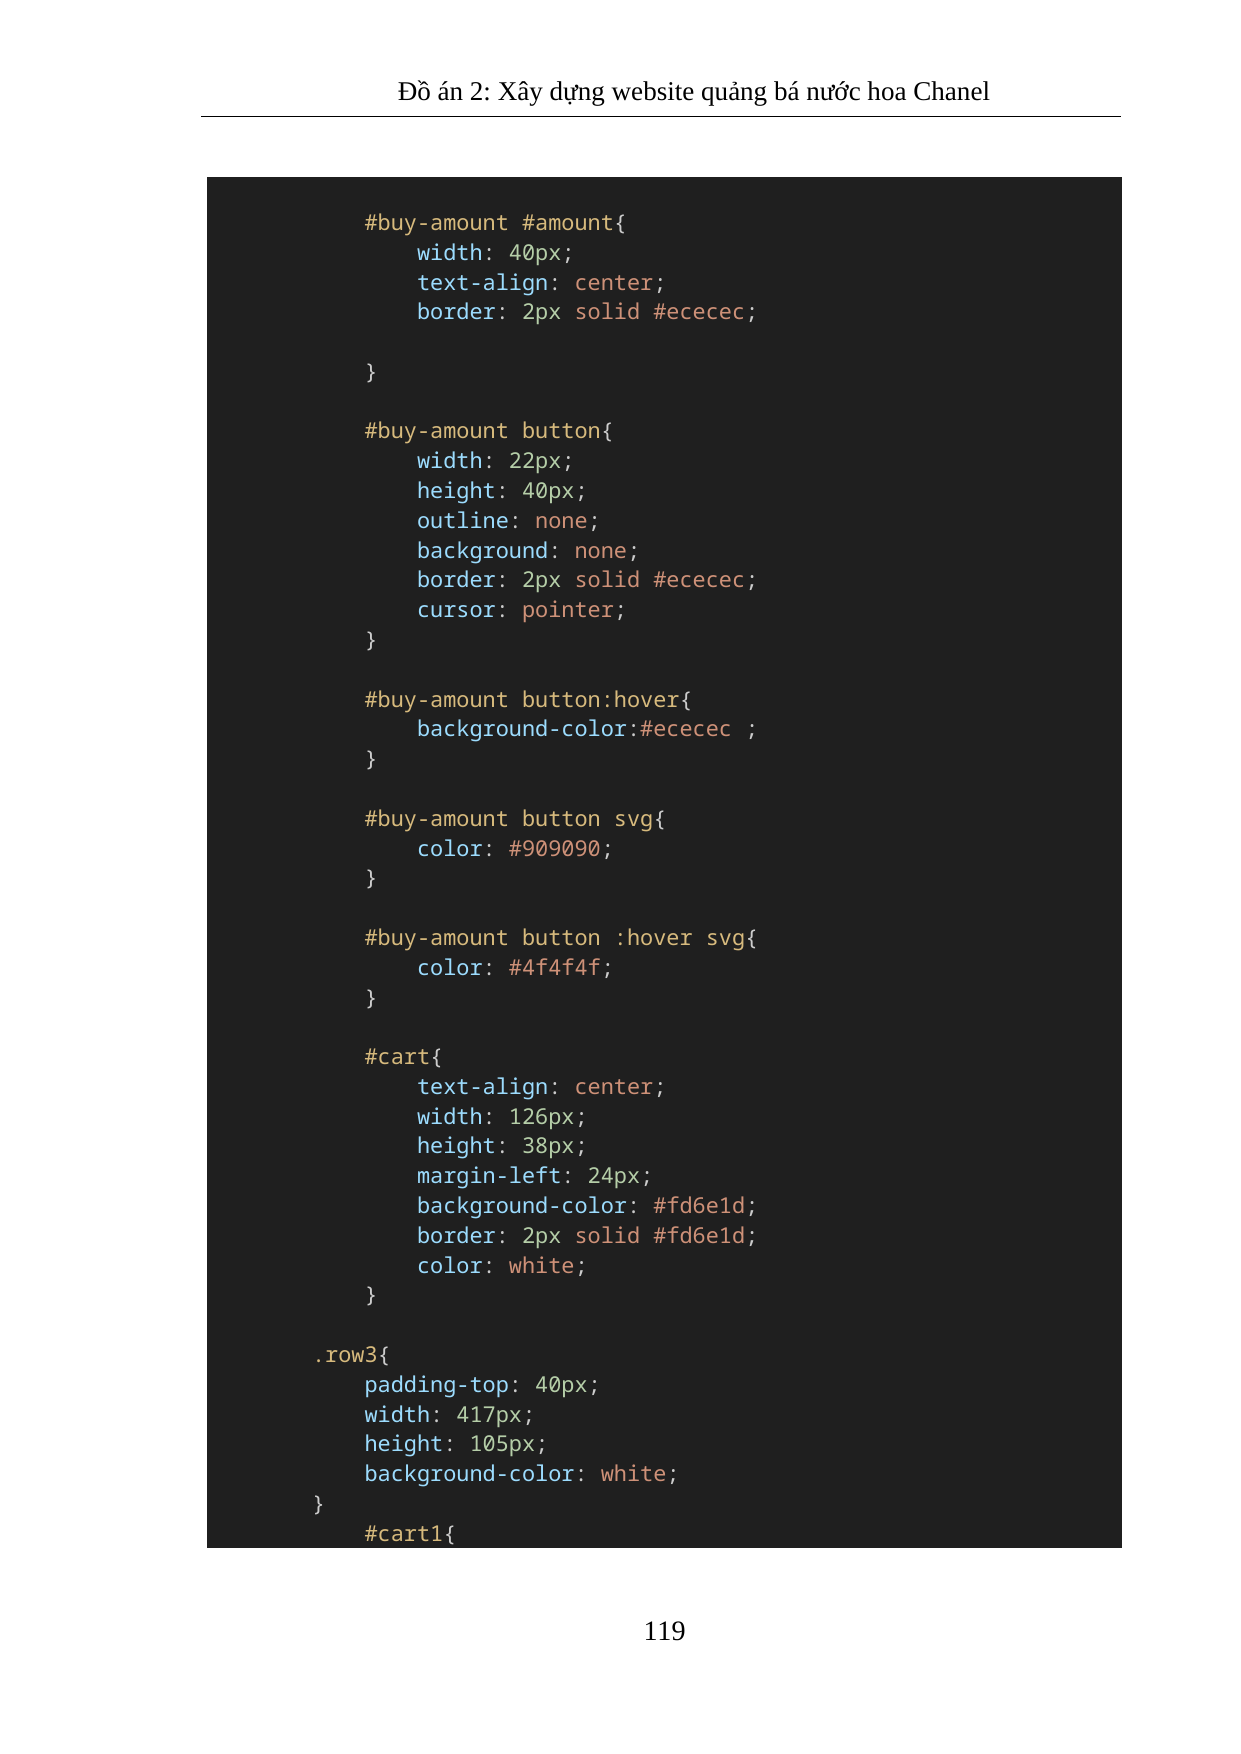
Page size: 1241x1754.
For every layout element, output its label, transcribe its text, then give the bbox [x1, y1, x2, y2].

text .row3{ [207, 1339, 1122, 1369]
text background: none; [207, 535, 1122, 564]
text } [207, 982, 1122, 1011]
text } [207, 624, 1122, 654]
text background-color:#ececec ; [207, 713, 1122, 743]
text text-align: center; [207, 267, 1122, 296]
text #buy-amount button{ [207, 416, 1122, 445]
text text-align: center; [207, 1071, 1122, 1101]
text width: 22px; [207, 445, 1122, 475]
text #buy-amount button svg{ [207, 803, 1122, 833]
text width: 126px; [207, 1101, 1122, 1131]
text #cart{ [207, 1041, 1122, 1071]
text border: 2px solid #ececec; [207, 564, 1122, 594]
text height: 105px; [207, 1428, 1122, 1458]
text outline: none; [207, 505, 1122, 535]
text width: 40px; [207, 237, 1122, 267]
text background-color: white; [207, 1458, 1122, 1488]
text height: 40px; [207, 475, 1122, 505]
text } [207, 1488, 1122, 1518]
text cursor: pointer; [207, 594, 1122, 624]
text width: 417px; [207, 1399, 1122, 1428]
text } [207, 862, 1122, 892]
text margin-left: 24px; [207, 1160, 1122, 1190]
text } [207, 1279, 1122, 1309]
text border: 2px solid #ececec; [207, 296, 1122, 326]
text border: 2px solid #fd6e1d; [207, 1220, 1122, 1250]
text #cart1{ [207, 1518, 1122, 1548]
text #buy-amount button:hover{ [207, 684, 1122, 713]
text color: white; [207, 1250, 1122, 1279]
text color: #4f4f4f; [207, 952, 1122, 982]
text color: #909090; [207, 833, 1122, 862]
text #buy-amount #amount{ [207, 207, 1122, 237]
text height: 38px; [207, 1131, 1122, 1160]
text padding-top: 40px; [207, 1369, 1122, 1399]
text } [207, 356, 1122, 386]
text #buy-amount button :hover svg{ [207, 922, 1122, 952]
text } [207, 743, 1122, 773]
text background-color: #fd6e1d; [207, 1190, 1122, 1220]
